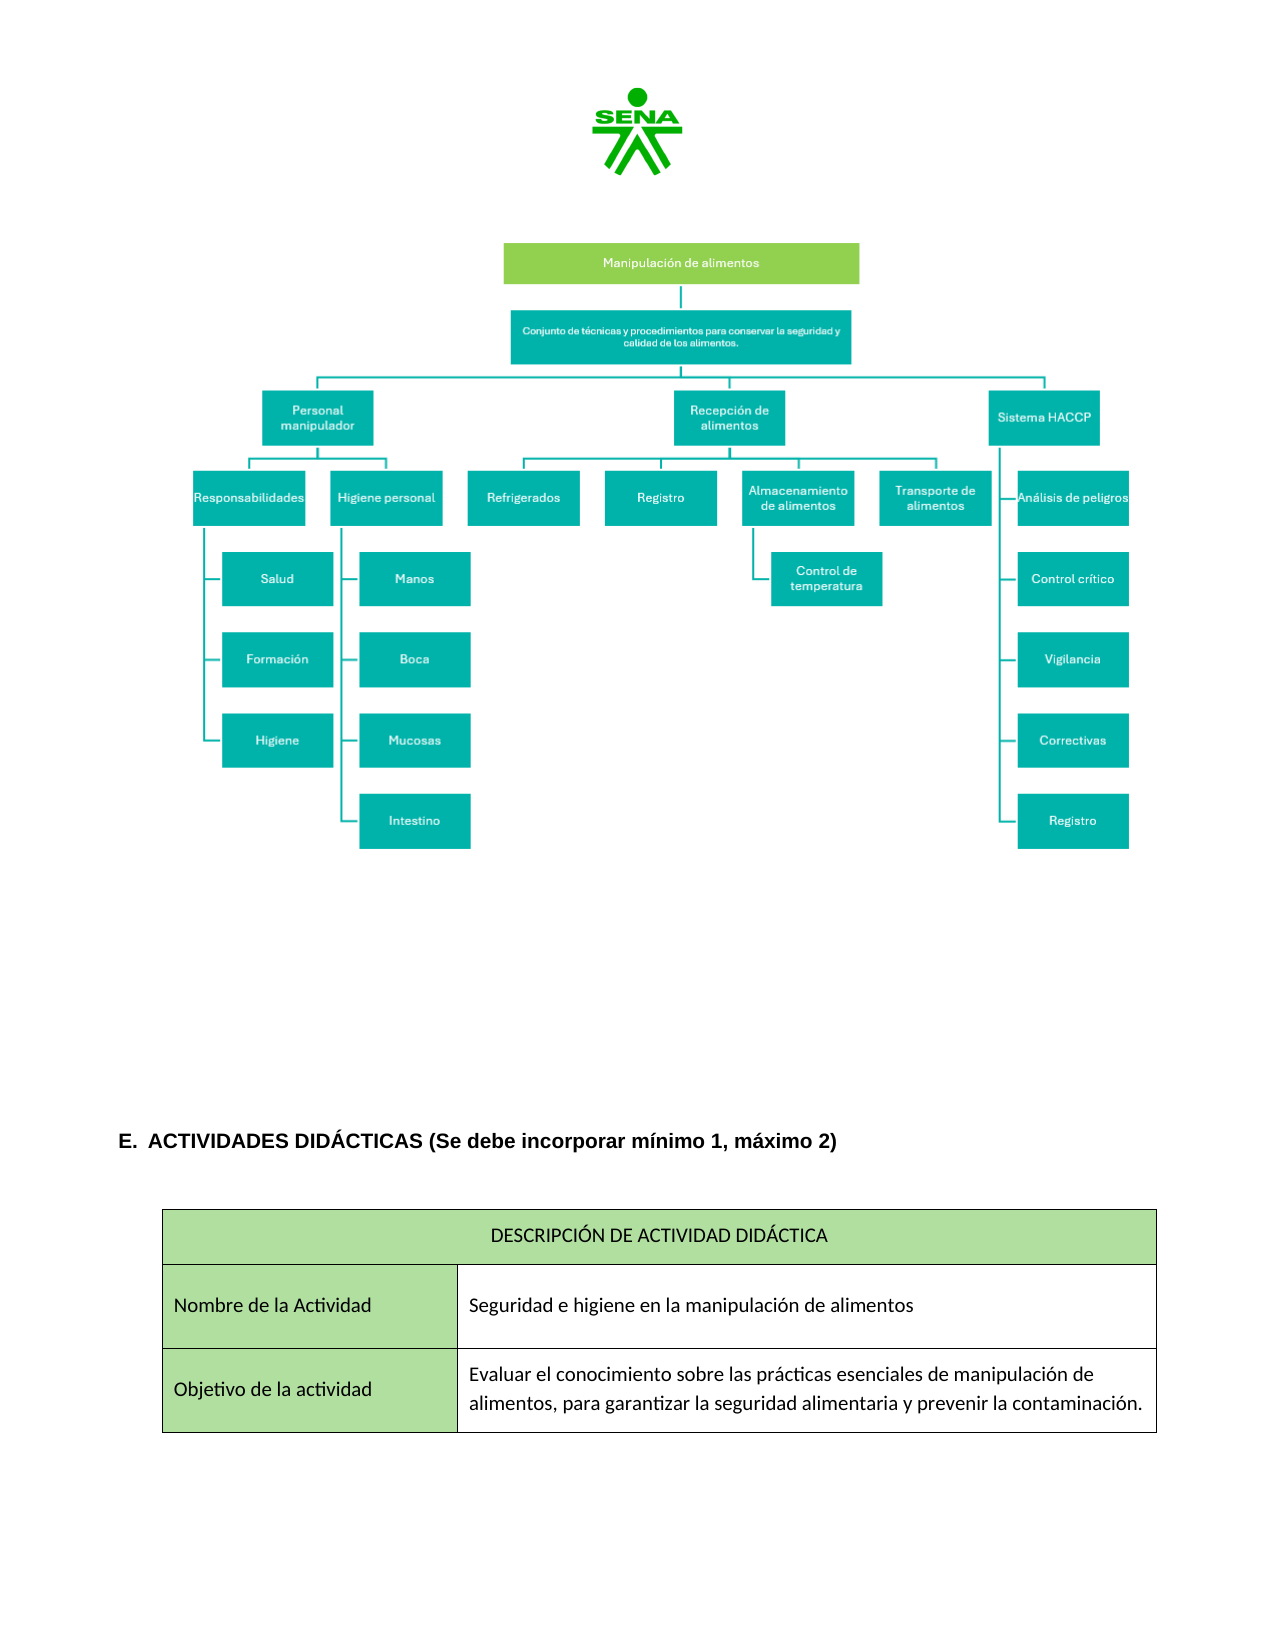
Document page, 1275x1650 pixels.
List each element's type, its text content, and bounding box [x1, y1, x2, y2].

picture [118, 224, 1157, 873]
table_header DESCRIPCIÓN DE ACTIVIDAD DIDÁCTICA [163, 1210, 1156, 1264]
table_cell Evaluar el conocimiento sobre las prácticas esenciales de manipulación de alimentos, para garantizar la seguridad alimentaria y prevenir la contaminación. [458, 1349, 1156, 1432]
table_cell Nombre de la Actividad [163, 1265, 457, 1348]
table_cell Seguridad e higiene en la manipulación de alimentos [458, 1265, 1156, 1348]
list ACTIVIDADES DIDÁCTICAS (Se debe incorporar mínimo 1, máximo 2) [118, 1129, 1157, 1153]
picture [592, 87, 683, 176]
table_cell Objetivo de la actividad [163, 1349, 457, 1432]
